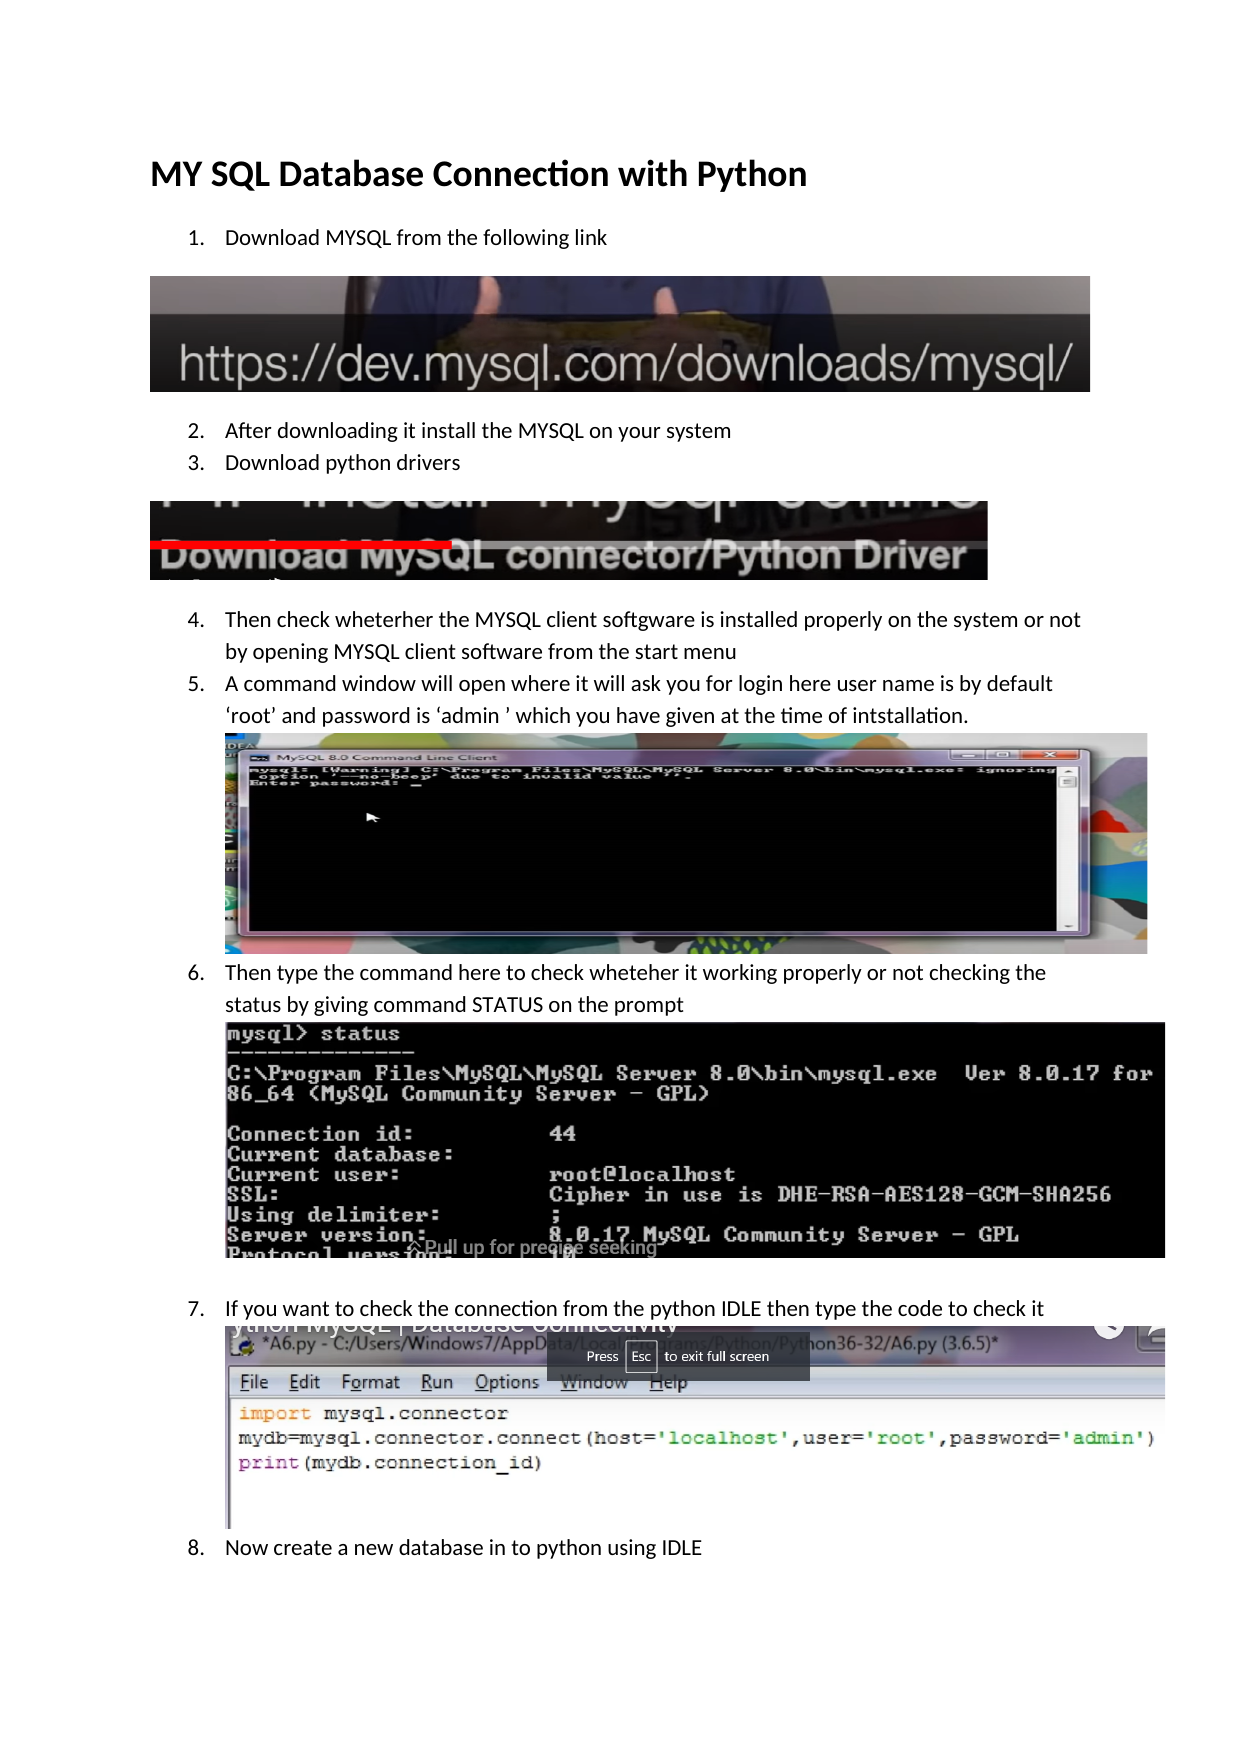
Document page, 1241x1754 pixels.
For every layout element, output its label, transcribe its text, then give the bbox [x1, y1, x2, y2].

list Download MYSQL from the following link [187, 223, 1090, 252]
picture [225, 733, 1148, 954]
picture [225, 1326, 1166, 1529]
list Then type the command here to check wheteher it working properly or not checking the status by giving command STATUS on the prompt [187, 958, 1090, 1018]
list If you want to check the connection from the python IDLE then type the code to check it [187, 1294, 1090, 1322]
list Now create a new database in to python using IDLE [187, 1533, 1090, 1561]
list After downloading it install the MYSQL on your system [187, 416, 1090, 444]
text MY SQL Database Connection with Python [150, 150, 1090, 196]
picture [225, 1022, 1166, 1258]
list Then check wheterher the MYSQL client softgware is installed properly on the system or not by opening MYSQL client software from the start menu [187, 605, 1090, 665]
picture [150, 501, 988, 580]
list A command window will open where it will ask you for login here user name is by default ‘root’ and password is ‘admin ’ which you have given at the time of intstallation. [187, 669, 1090, 729]
list Download python drivers [187, 448, 1090, 476]
picture [150, 276, 1091, 392]
